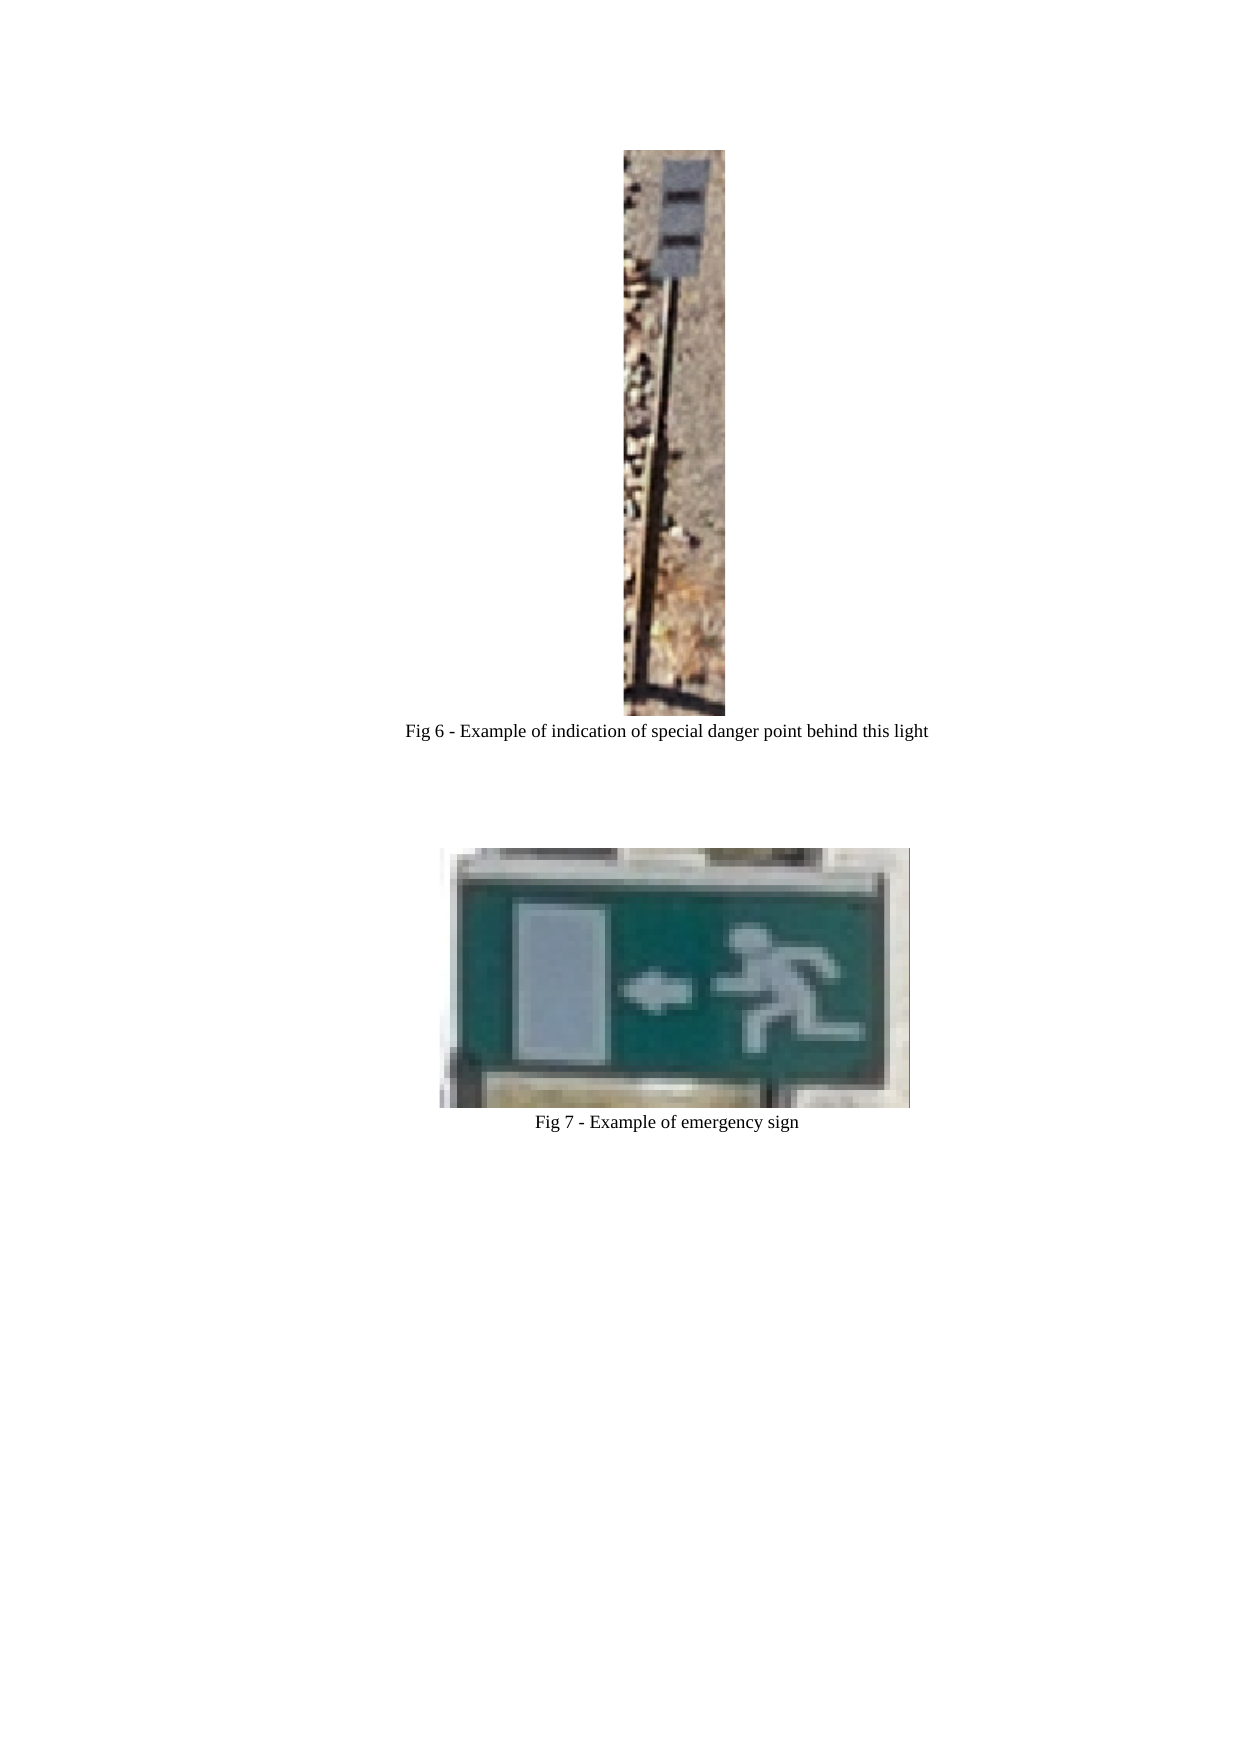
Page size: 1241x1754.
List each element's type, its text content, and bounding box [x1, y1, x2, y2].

text Fig 7 - Example of emergency sign [225, 1111, 1109, 1133]
picture [439, 848, 910, 1108]
picture [623, 150, 726, 716]
text Fig 6 - Example of indication of special danger point behind this light [225, 719, 1109, 741]
